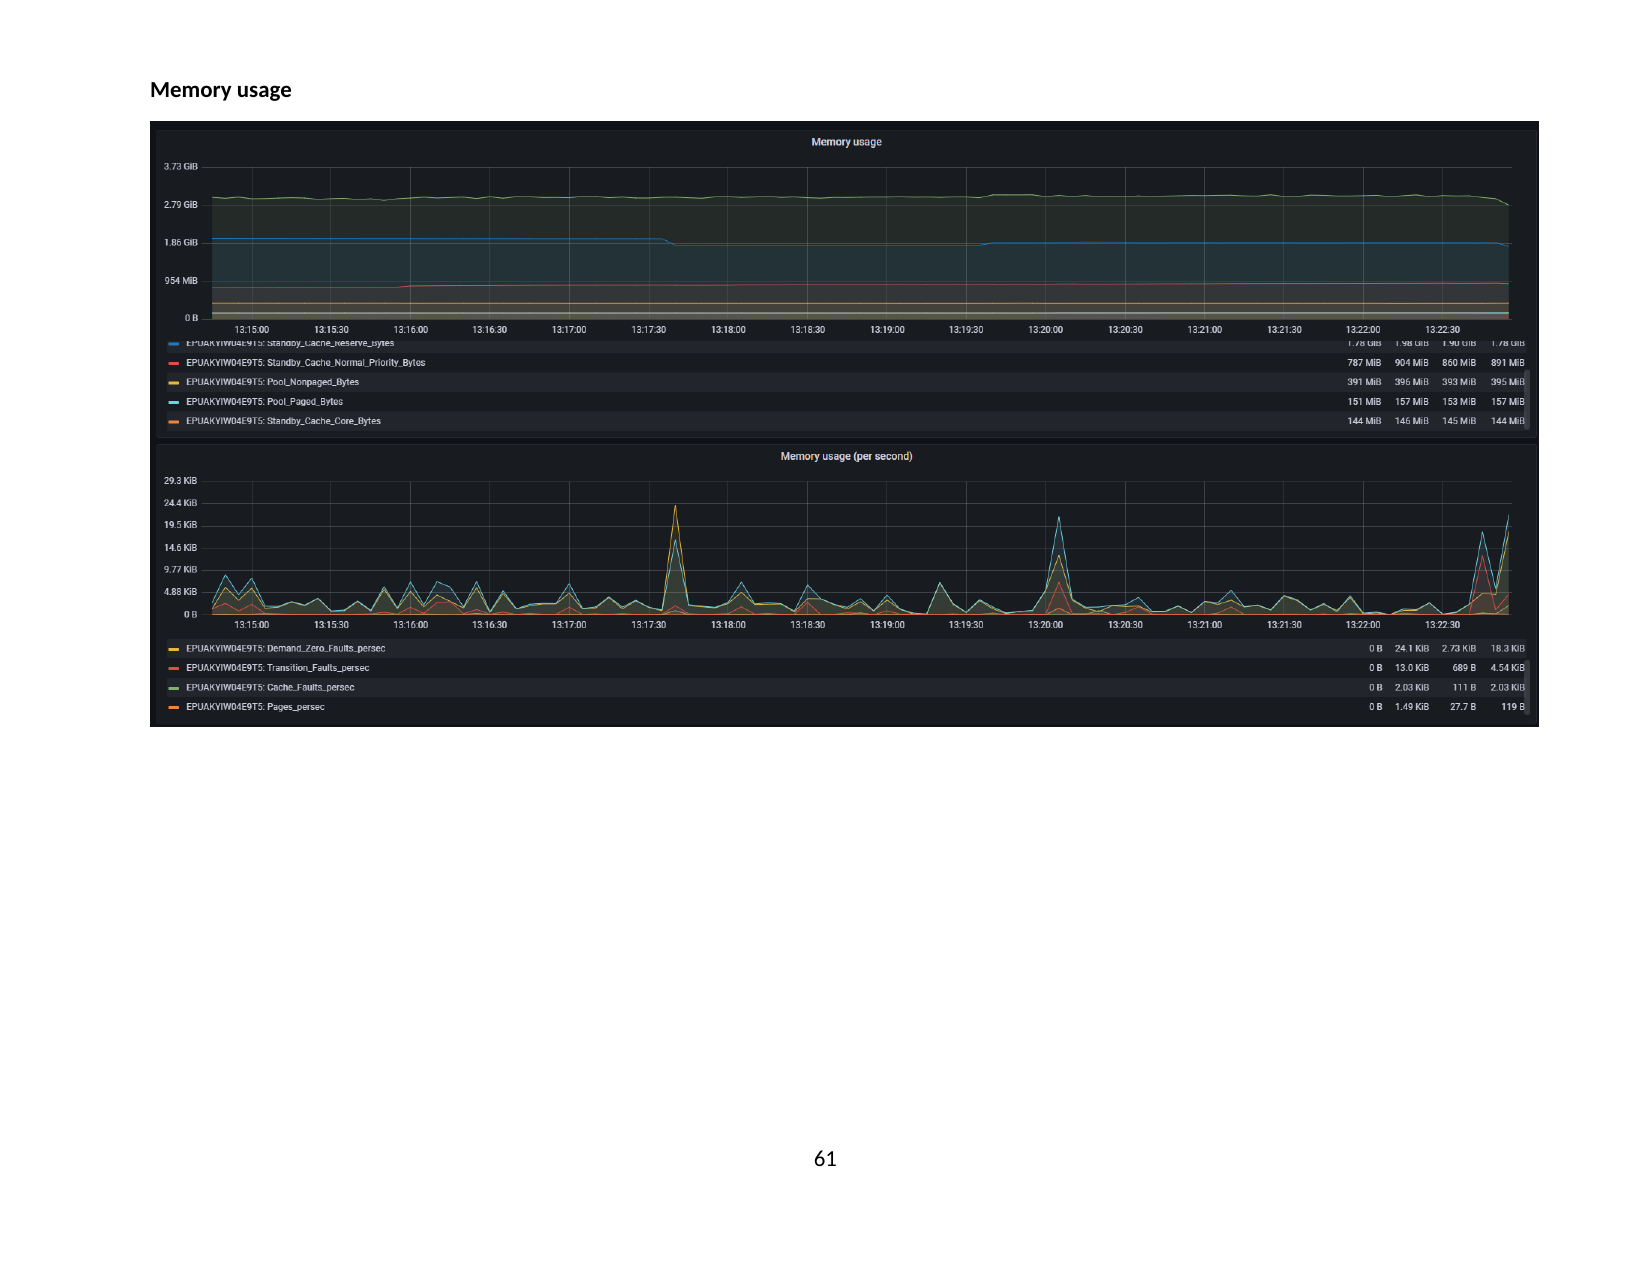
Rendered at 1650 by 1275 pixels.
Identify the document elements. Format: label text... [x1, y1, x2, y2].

picture [150, 121, 1539, 727]
text Memory usage [150, 75, 1575, 103]
